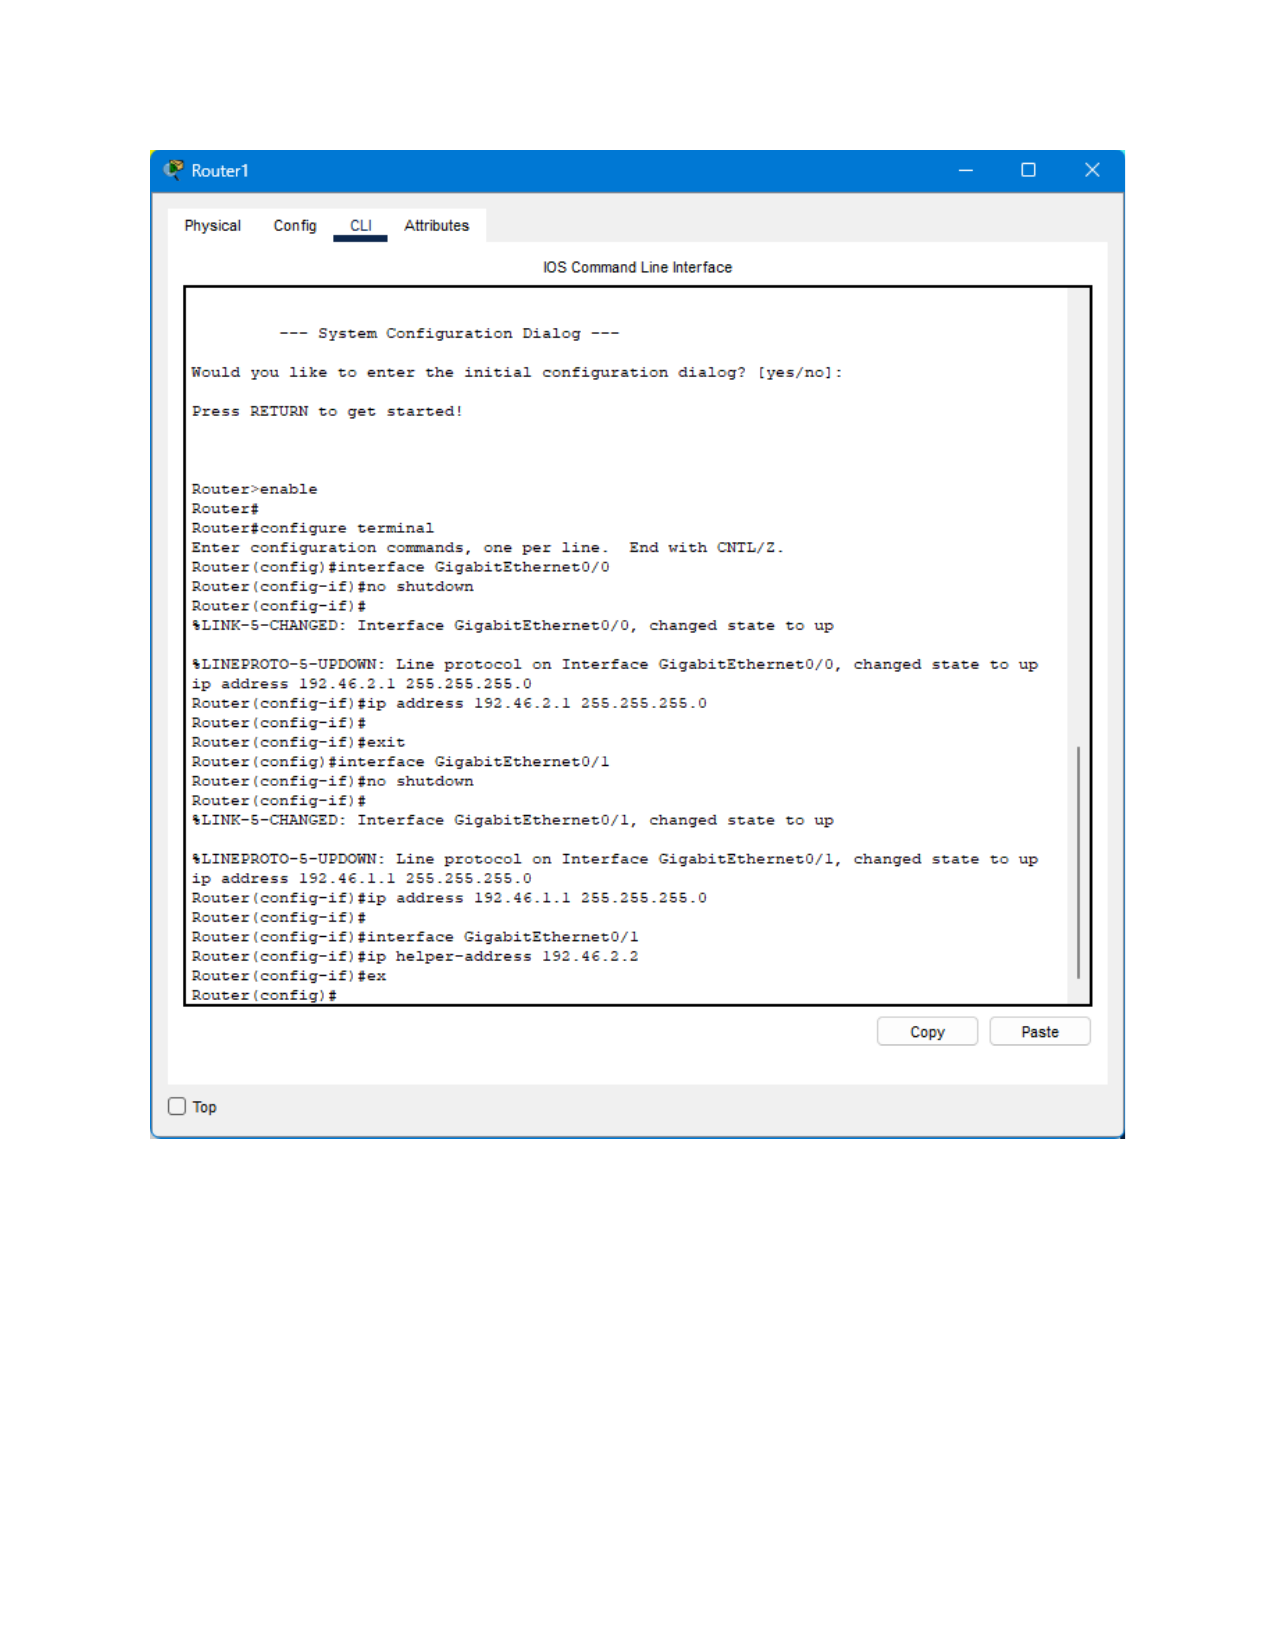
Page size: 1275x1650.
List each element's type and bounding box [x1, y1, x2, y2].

picture [150, 150, 1125, 1139]
